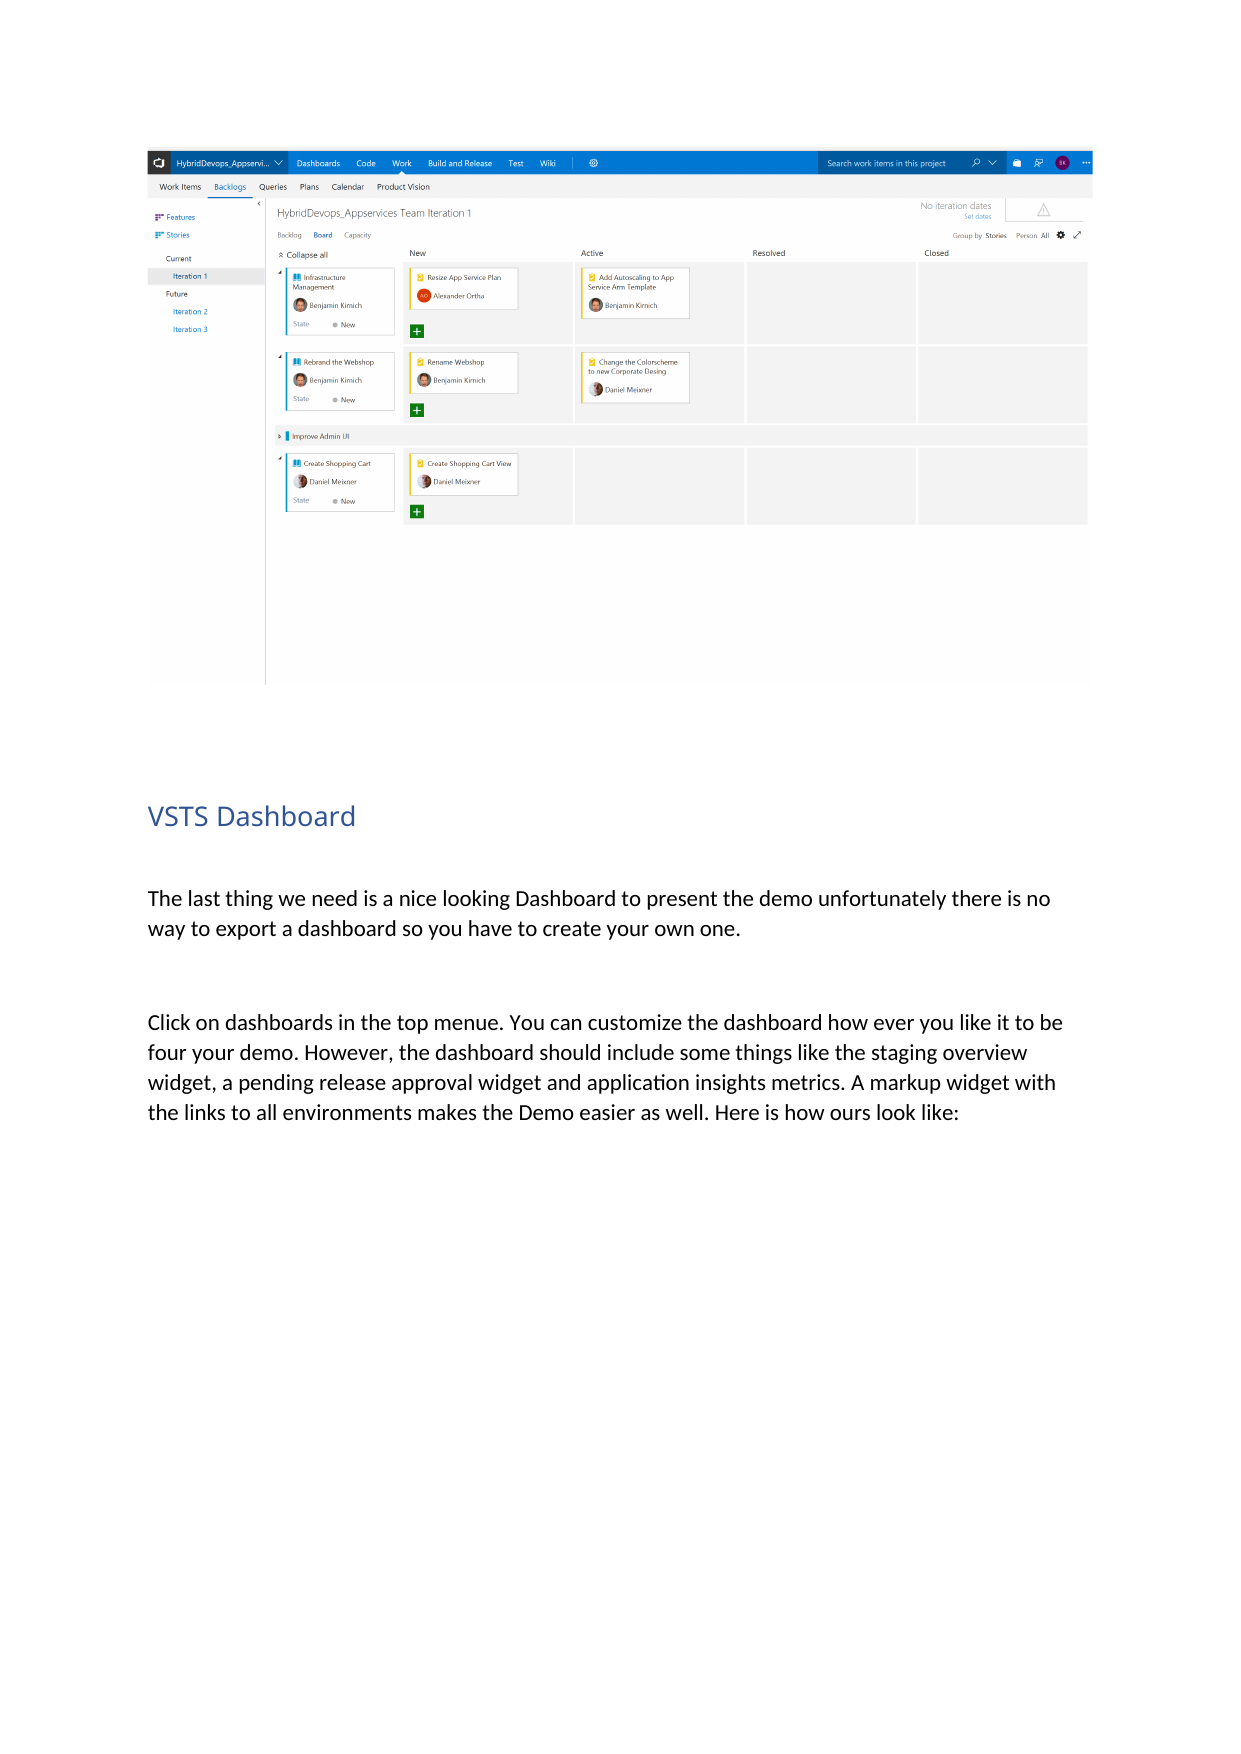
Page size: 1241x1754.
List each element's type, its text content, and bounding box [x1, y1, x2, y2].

subtitle VSTS Dashboard [148, 797, 1093, 834]
text The last thing we need is a nice looking Dashboard to present the demo unfortunately there is no way to export a dashboard so you have to create your own one. [148, 884, 1093, 942]
picture [147, 147, 1093, 685]
text Click on dashboards in the top menue. You can customize the dashboard how ever you like it to be four your demo. However, the dashboard should include some things like the staging overview widget, a pending release approval widget and application insights metrics. A markup widget with the links to all environments makes the Demo easier as well. Here is how ours look like: [148, 1008, 1093, 1126]
